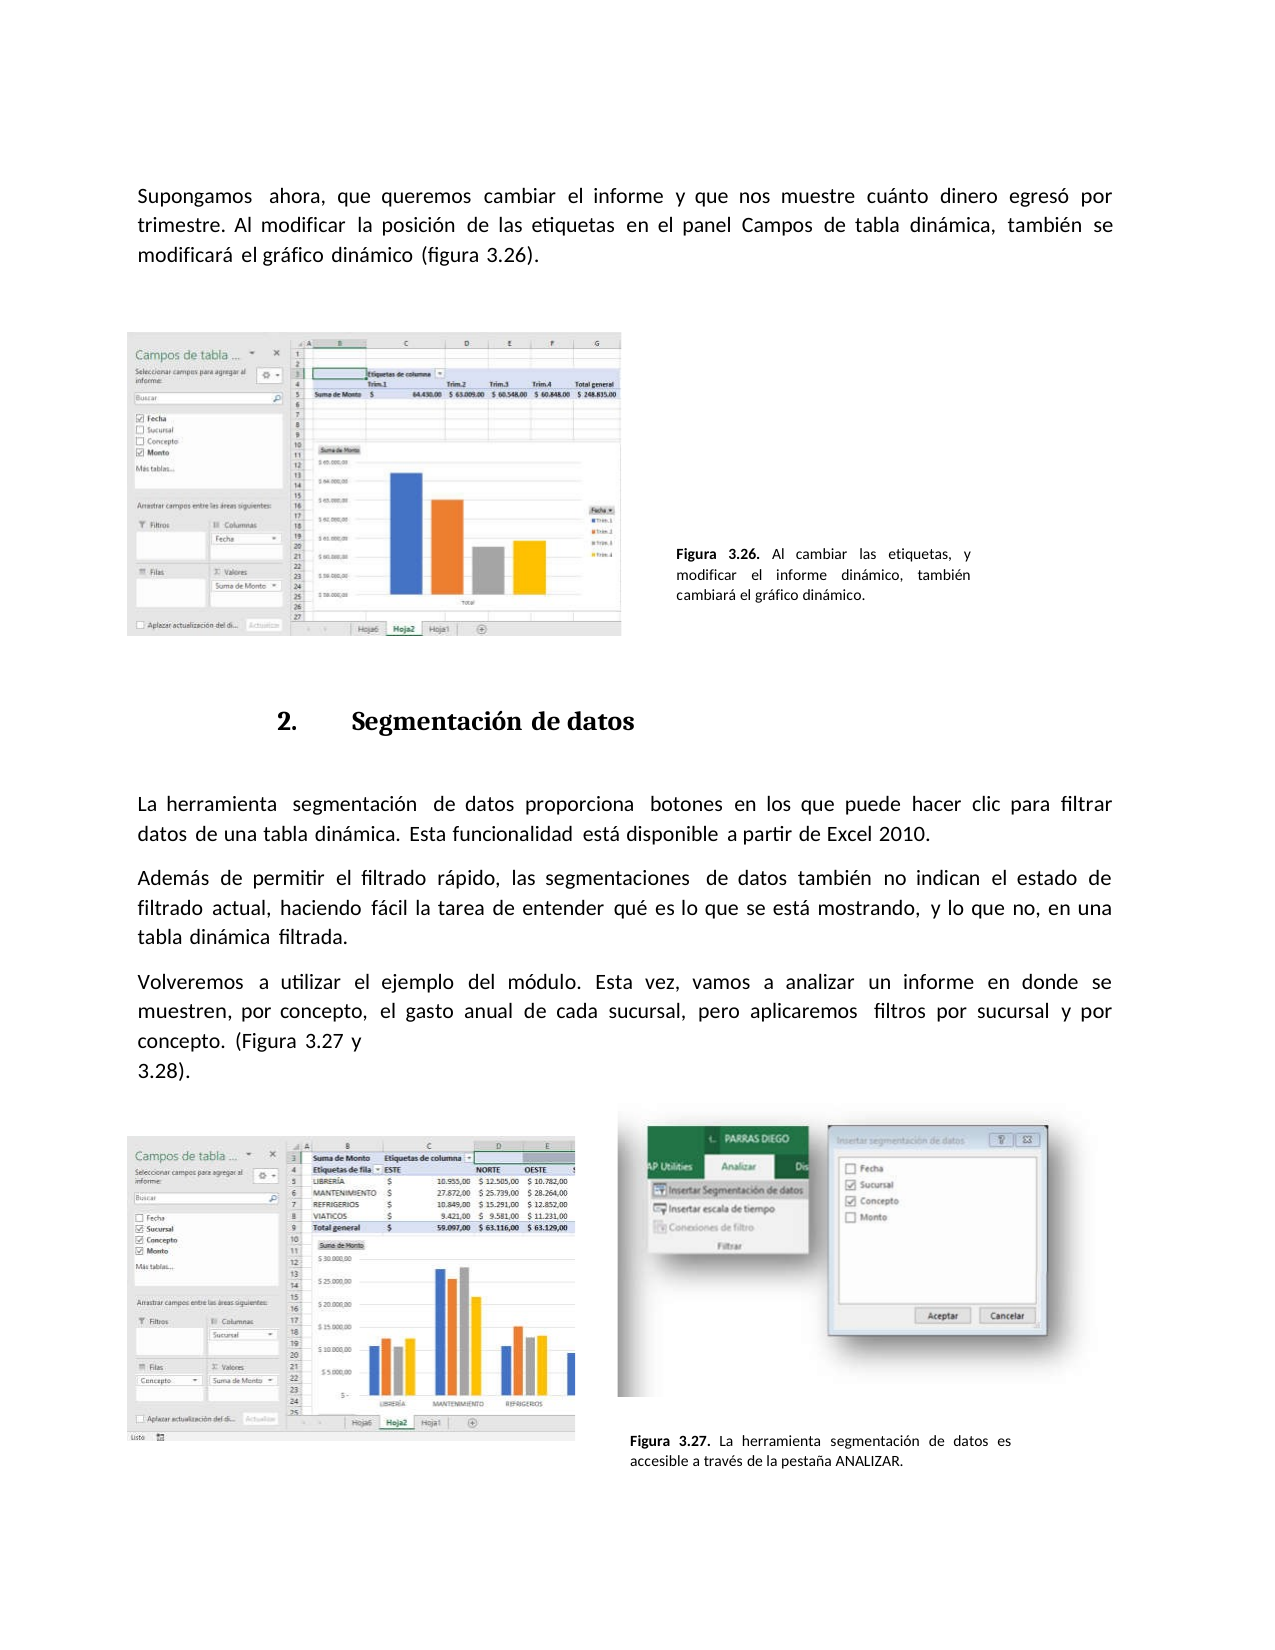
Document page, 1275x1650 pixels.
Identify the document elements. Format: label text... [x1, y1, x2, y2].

subtitle Segmentación de datos [277, 706, 1121, 737]
text Figura 3.27. La herramienta segmentación de datos es accesible a través de la pestaña ANALIZAR. [630, 1431, 1012, 1470]
text 3.28). [137, 1057, 191, 1084]
text Figura 3.26. Al cambiar las etiquetas, y modificar el informe dinámico, también cambiará el gráfico dinámico. [676, 544, 971, 604]
picture [617, 1095, 1109, 1397]
picture [127, 332, 622, 636]
text La herramienta segmentación de datos proporciona botones en los que puede hacer clic para filtrar datos de una tabla dinámica. Esta funcionalidad está disponible a partir de Excel 2010. [137, 791, 1113, 846]
text Volveremos a utilizar el ejemplo del módulo. Esta vez, vamos a analizar un informe en donde se muestren, por concepto, el gasto anual de cada sucursal, pero aplicaremos filtros por sucursal y por concepto. (Figura 3.27 y [137, 968, 1113, 1054]
text Supongamos ahora, que queremos cambiar el informe y que nos muestre cuánto dinero egresó por trimestre. Al modificar la posición de las etiquetas en el panel Campos de tabla dinámica, también se modificará el gráfico dinámico (figura 3.26). [137, 182, 1113, 267]
picture [127, 1136, 576, 1441]
text Además de permitir el filtrado rápido, las segmentaciones de datos también no indican el estado de filtrado actual, haciendo fácil la tarea de entender qué es lo que se está mostrando, y lo que no, en una tabla dinámica filtrada. [137, 864, 1113, 950]
